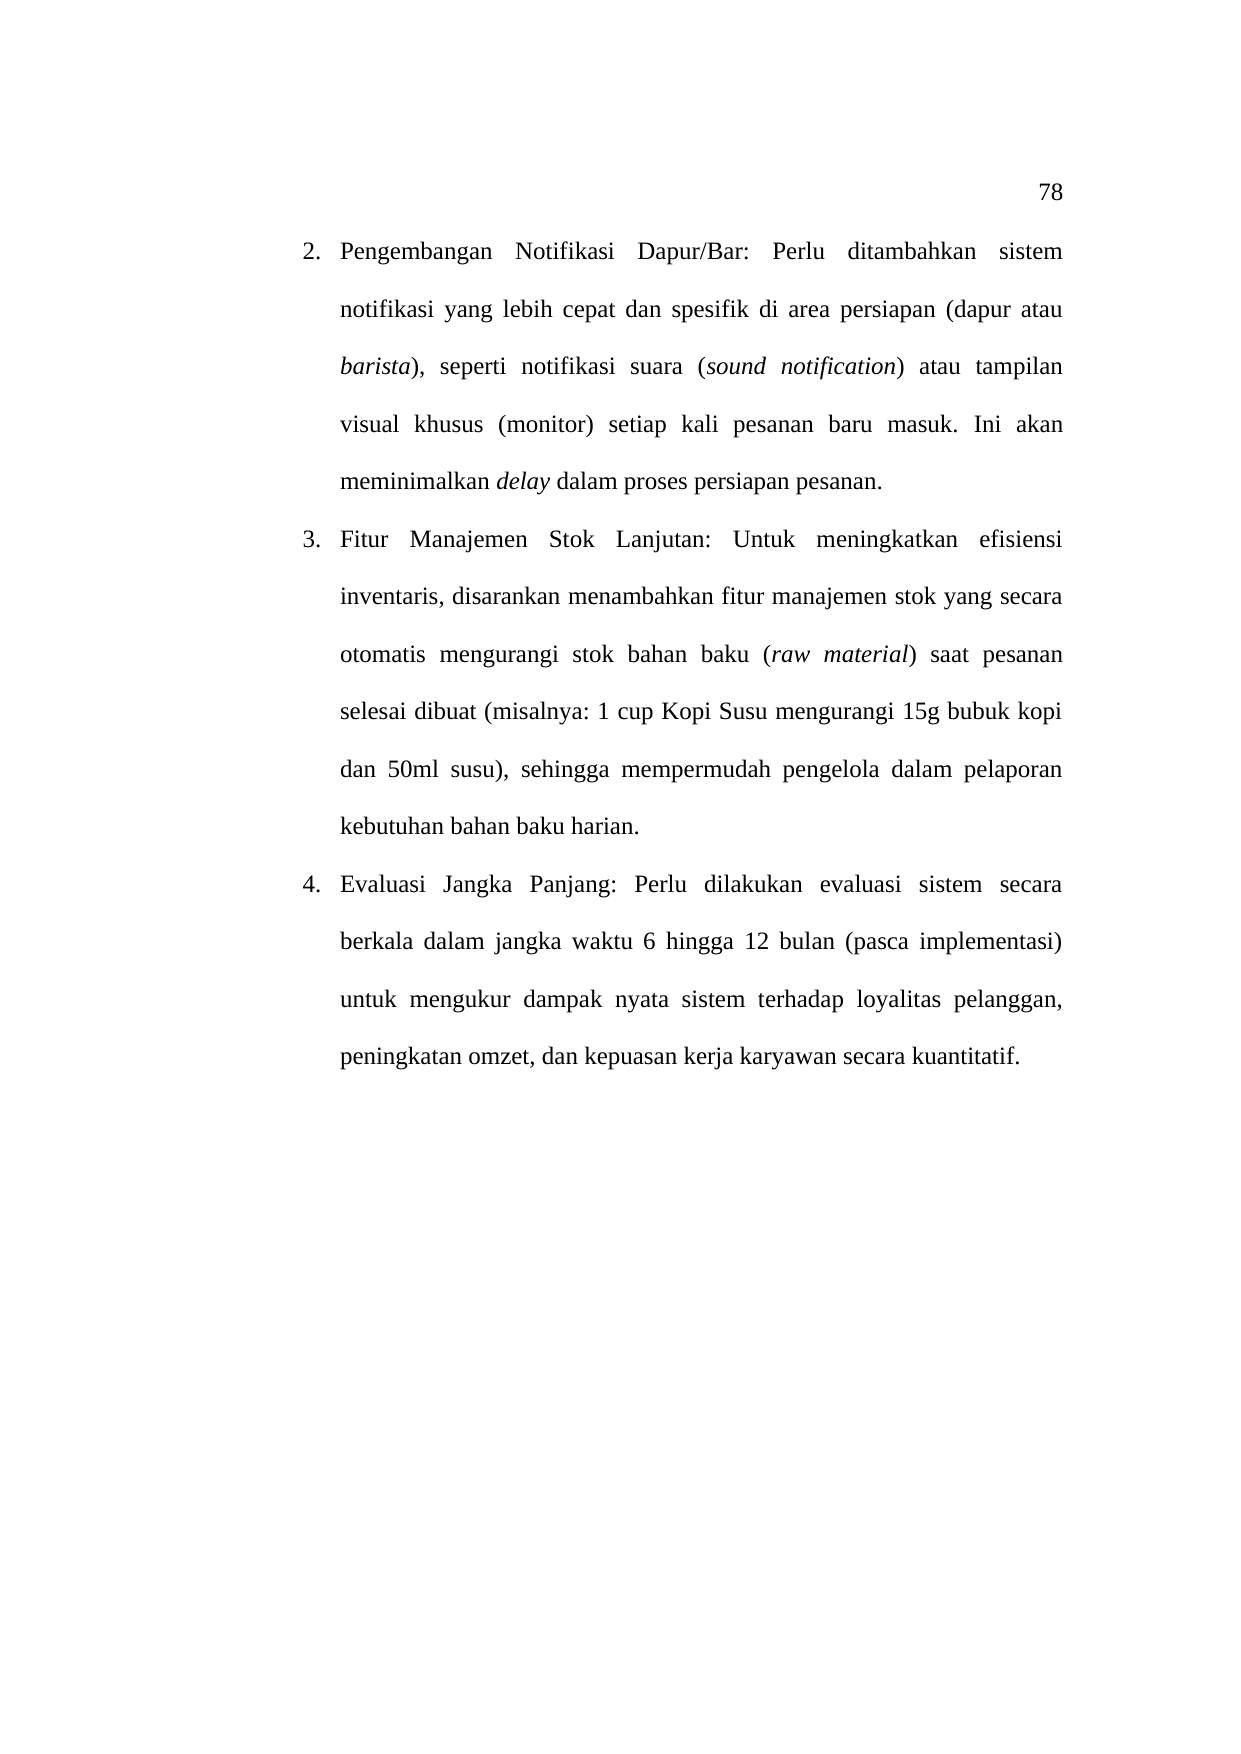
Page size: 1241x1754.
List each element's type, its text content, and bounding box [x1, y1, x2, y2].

list Fitur Manajemen Stok Lanjutan: Untuk meningkatkan efisiensi inventaris, disarankan menambahkan fitur manajemen stok yang secara otomatis mengurangi stok bahan baku (raw material) saat pesanan selesai dibuat (misalnya: 1 cup Kopi Susu mengurangi 15g bubuk kopi dan 50ml susu), sehingga mempermudah pengelola dalam pelaporan kebutuhan bahan baku harian. [302, 524, 1063, 840]
list Pengembangan Notifikasi Dapur/Bar: Perlu ditambahkan sistem notifikasi yang lebih cepat dan spesifik di area persiapan (dapur atau barista), seperti notifikasi suara (sound notification) atau tampilan visual khusus (monitor) setiap kali pesanan baru masuk. Ini akan meminimalkan delay dalam proses persiapan pesanan. [302, 236, 1063, 495]
list Evaluasi Jangka Panjang: Perlu dilakukan evaluasi sistem secara berkala dalam jangka waktu 6 hingga 12 bulan (pasca implementasi) untuk mengukur dampak nyata sistem terhadap loyalitas pelanggan, peningkatan omzet, dan kepuasan kerja karyawan secara kuantitatif. [302, 869, 1063, 1070]
